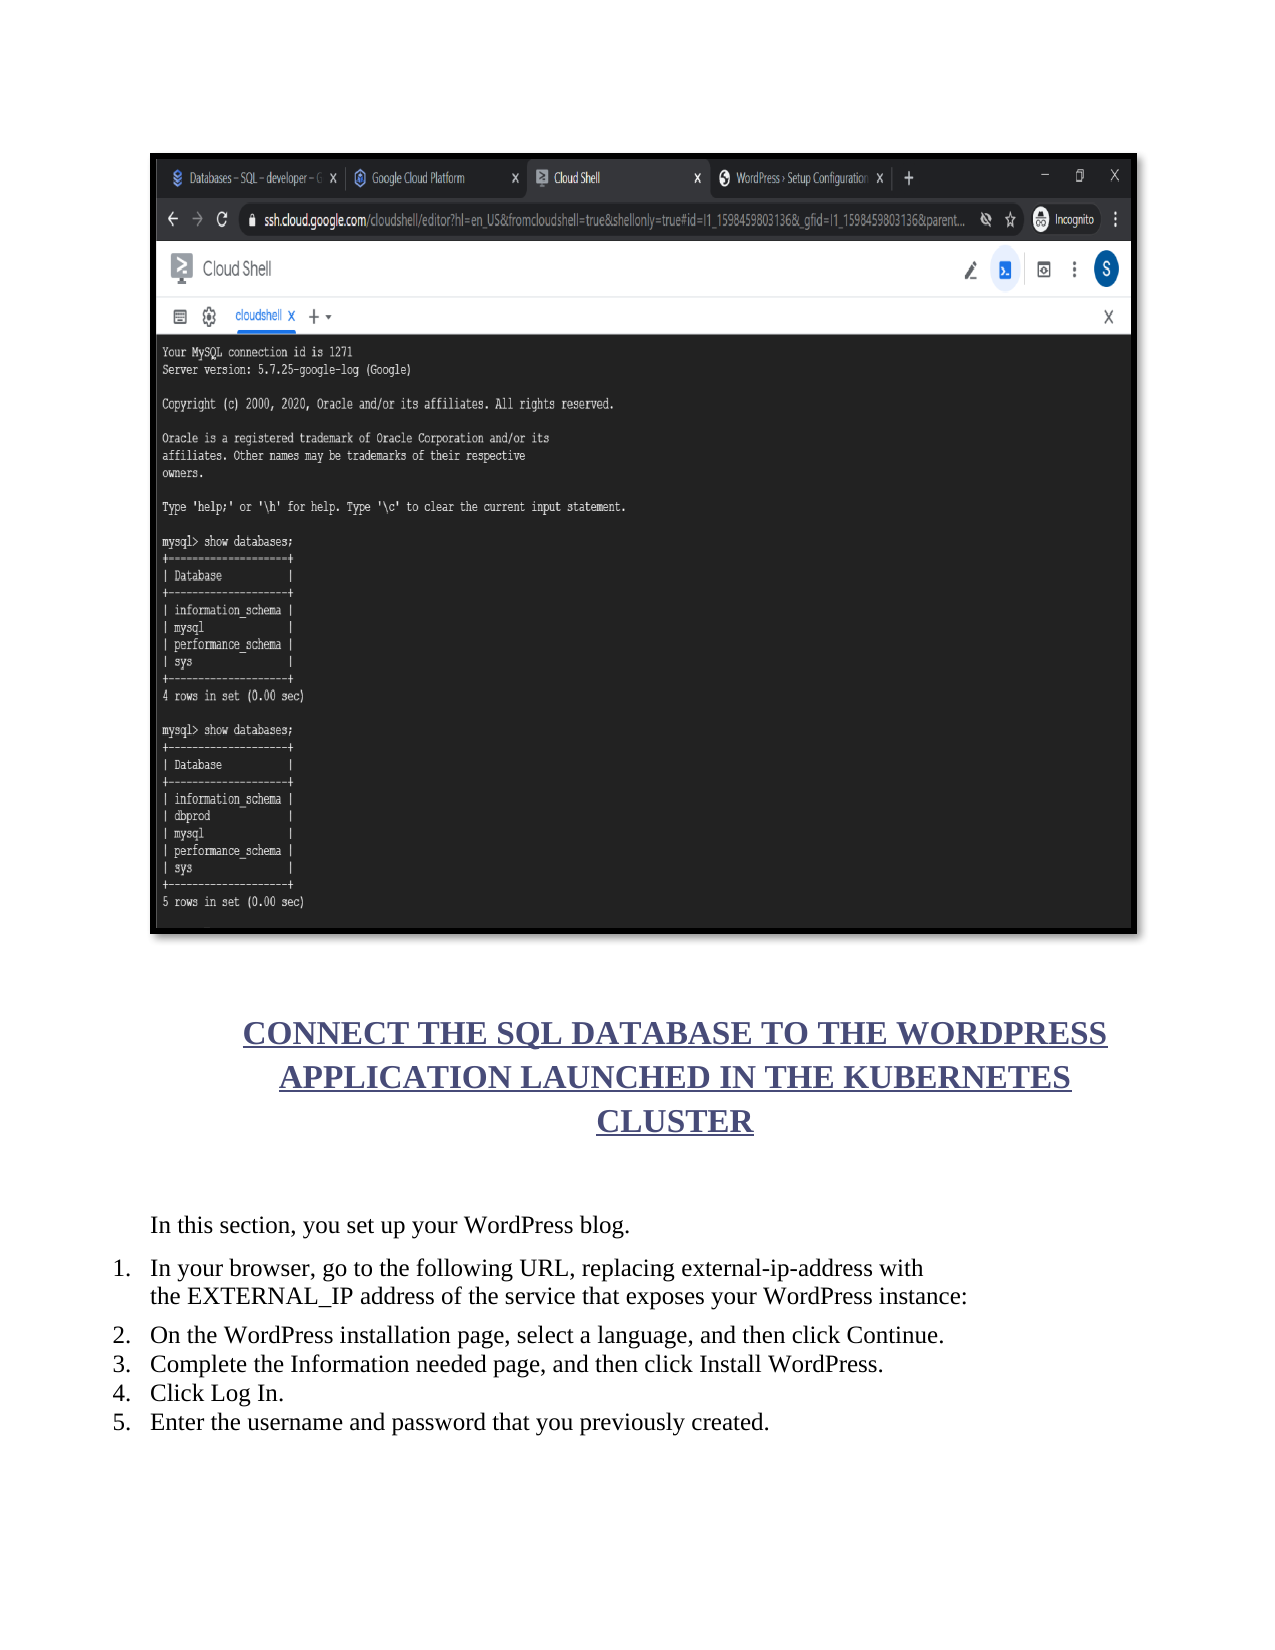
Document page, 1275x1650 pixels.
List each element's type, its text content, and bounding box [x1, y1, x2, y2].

list In your browser, go to the following URL, replacing external-ip-address with the EXTERNAL_IP address of the service that exposes your WordPress instance: [112, 1253, 1125, 1310]
picture [156, 159, 1131, 928]
list Complete the Information needed page, and then click Install WordPress. [112, 1349, 1125, 1378]
list Click Log In. [112, 1378, 1125, 1407]
list Enter the username and password that you previously created. [112, 1407, 1125, 1436]
text In this section, you set up your WordPress blog. [150, 1210, 1125, 1239]
list CONNECT THE SQL DATABASE TO THE WORDPRESS APPLICATION LAUNCHED IN THE KUBERNETES CLUSTER [225, 1013, 1125, 1139]
list On the WordPress installation page, select a language, and then click Continue. [112, 1321, 1125, 1349]
